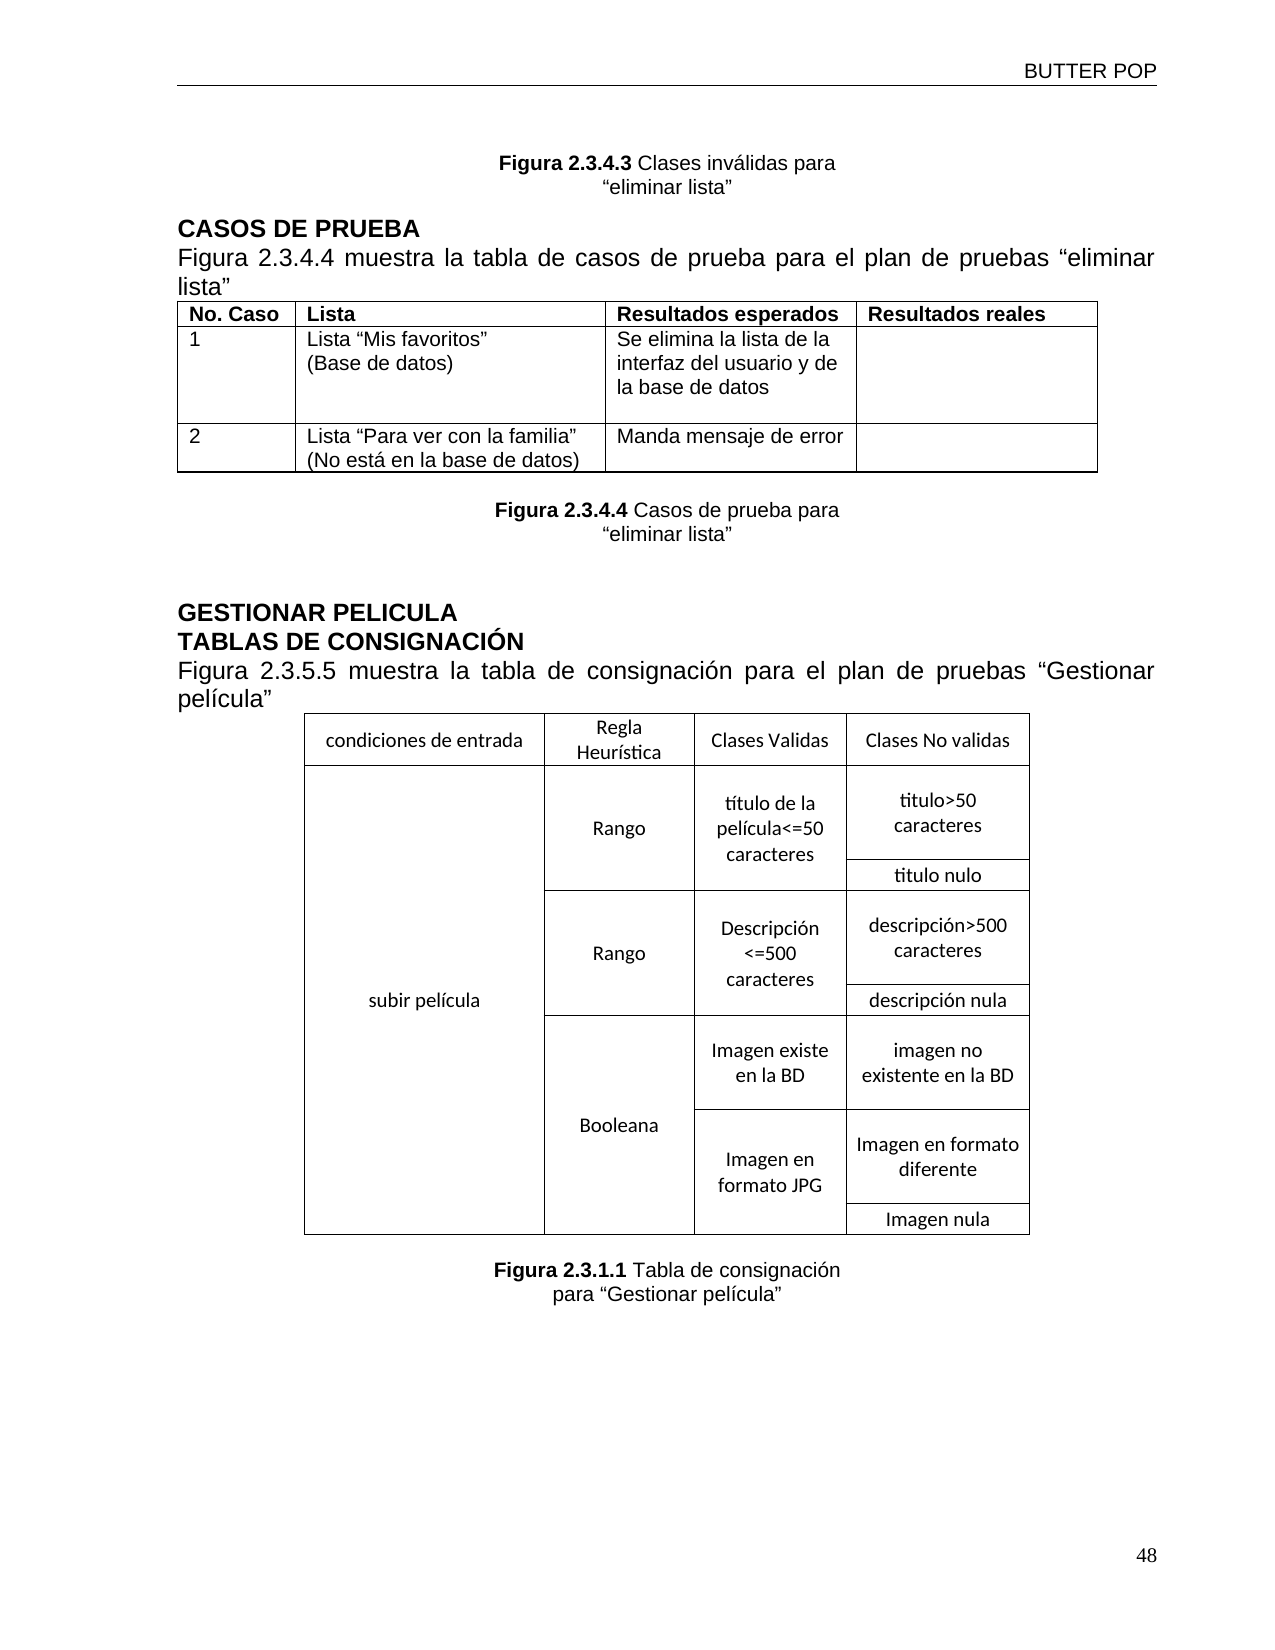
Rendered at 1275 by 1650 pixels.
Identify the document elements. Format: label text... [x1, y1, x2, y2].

table_cell imagen no existente en la BD [847, 1016, 1029, 1109]
table_cell 1 [178, 327, 295, 422]
table_cell Imagen en formato JPG [695, 1110, 846, 1234]
table_cell Imagen en formato diferente [847, 1110, 1029, 1202]
table_cell título de la película<=50 caracteres [695, 766, 846, 890]
table_cell titulo nulo [847, 860, 1029, 890]
table_cell Se elimina la lista de la interfaz del usuario y de la base de datos [606, 327, 856, 422]
text GESTIONAR PELICULA [177, 598, 1157, 627]
table_header Resultados esperados [606, 302, 856, 326]
text Figura 2.3.5.5 muestra la tabla de consignación para el plan de pruebas “Gestionar película” [177, 656, 1157, 713]
table_cell Lista “Mis favoritos” (Base de datos) [296, 327, 605, 422]
table_cell 2 [178, 424, 295, 471]
table_header Resultados reales [857, 302, 1097, 326]
table_cell Lista “Para ver con la familia” (No está en la base de datos) [296, 424, 605, 471]
text Figura 2.3.4.4 muestra la tabla de casos de prueba para el plan de pruebas “eliminar lista” [177, 243, 1157, 301]
table_cell subir película [305, 766, 544, 1234]
table_cell [857, 327, 1097, 422]
table_header Lista [296, 302, 605, 326]
text CASOS DE PRUEBA [177, 214, 1157, 243]
table_cell Descripción <=500 caracteres [695, 891, 846, 1015]
table_cell Imagen existe en la BD [695, 1016, 846, 1109]
table_header Clases Validas [695, 714, 846, 765]
table_cell [857, 424, 1097, 471]
text TABLAS DE CONSIGNACIÓN [177, 627, 1157, 656]
table_header condiciones de entrada [305, 714, 544, 765]
table_header Regla Heurística [545, 714, 694, 765]
table_cell Manda mensaje de error [606, 424, 856, 471]
table_cell Imagen nula [847, 1204, 1029, 1234]
table_cell descripción>500 caracteres [847, 891, 1029, 984]
table_header No. Caso [178, 302, 295, 326]
table_cell descripción nula [847, 985, 1029, 1015]
table_cell titulo>50 caracteres [847, 766, 1029, 859]
table_cell Rango [545, 891, 694, 1015]
table_cell Rango [545, 766, 694, 890]
table_header Clases No validas [847, 714, 1029, 765]
table_cell Booleana [545, 1016, 694, 1234]
